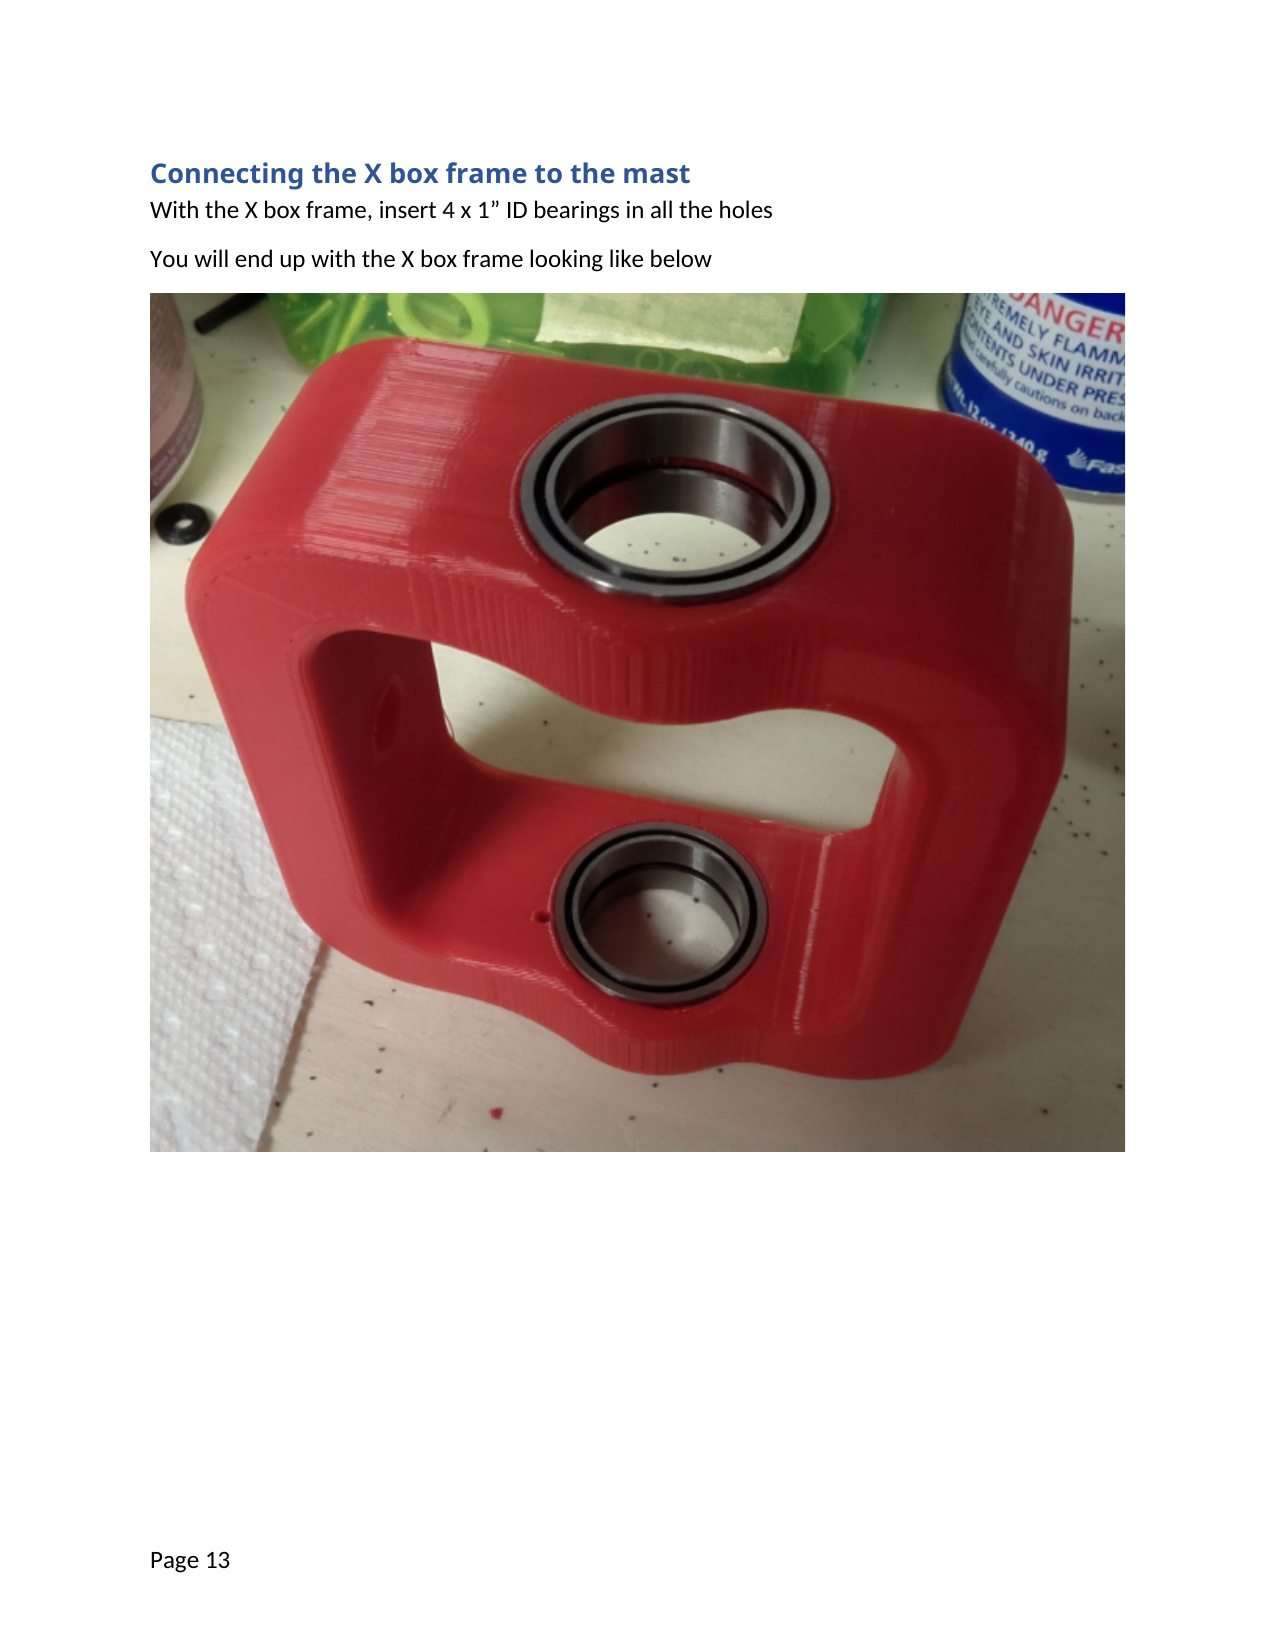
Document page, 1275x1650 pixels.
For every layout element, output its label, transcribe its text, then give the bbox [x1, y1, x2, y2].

subtitle Connecting the X box frame to the mast [150, 154, 1125, 191]
text With the X box frame, insert 4 x 1” ID bearings in all the holes [150, 194, 1125, 224]
picture [150, 293, 1125, 1152]
text You will end up with the X box frame looking like below [150, 243, 1125, 274]
